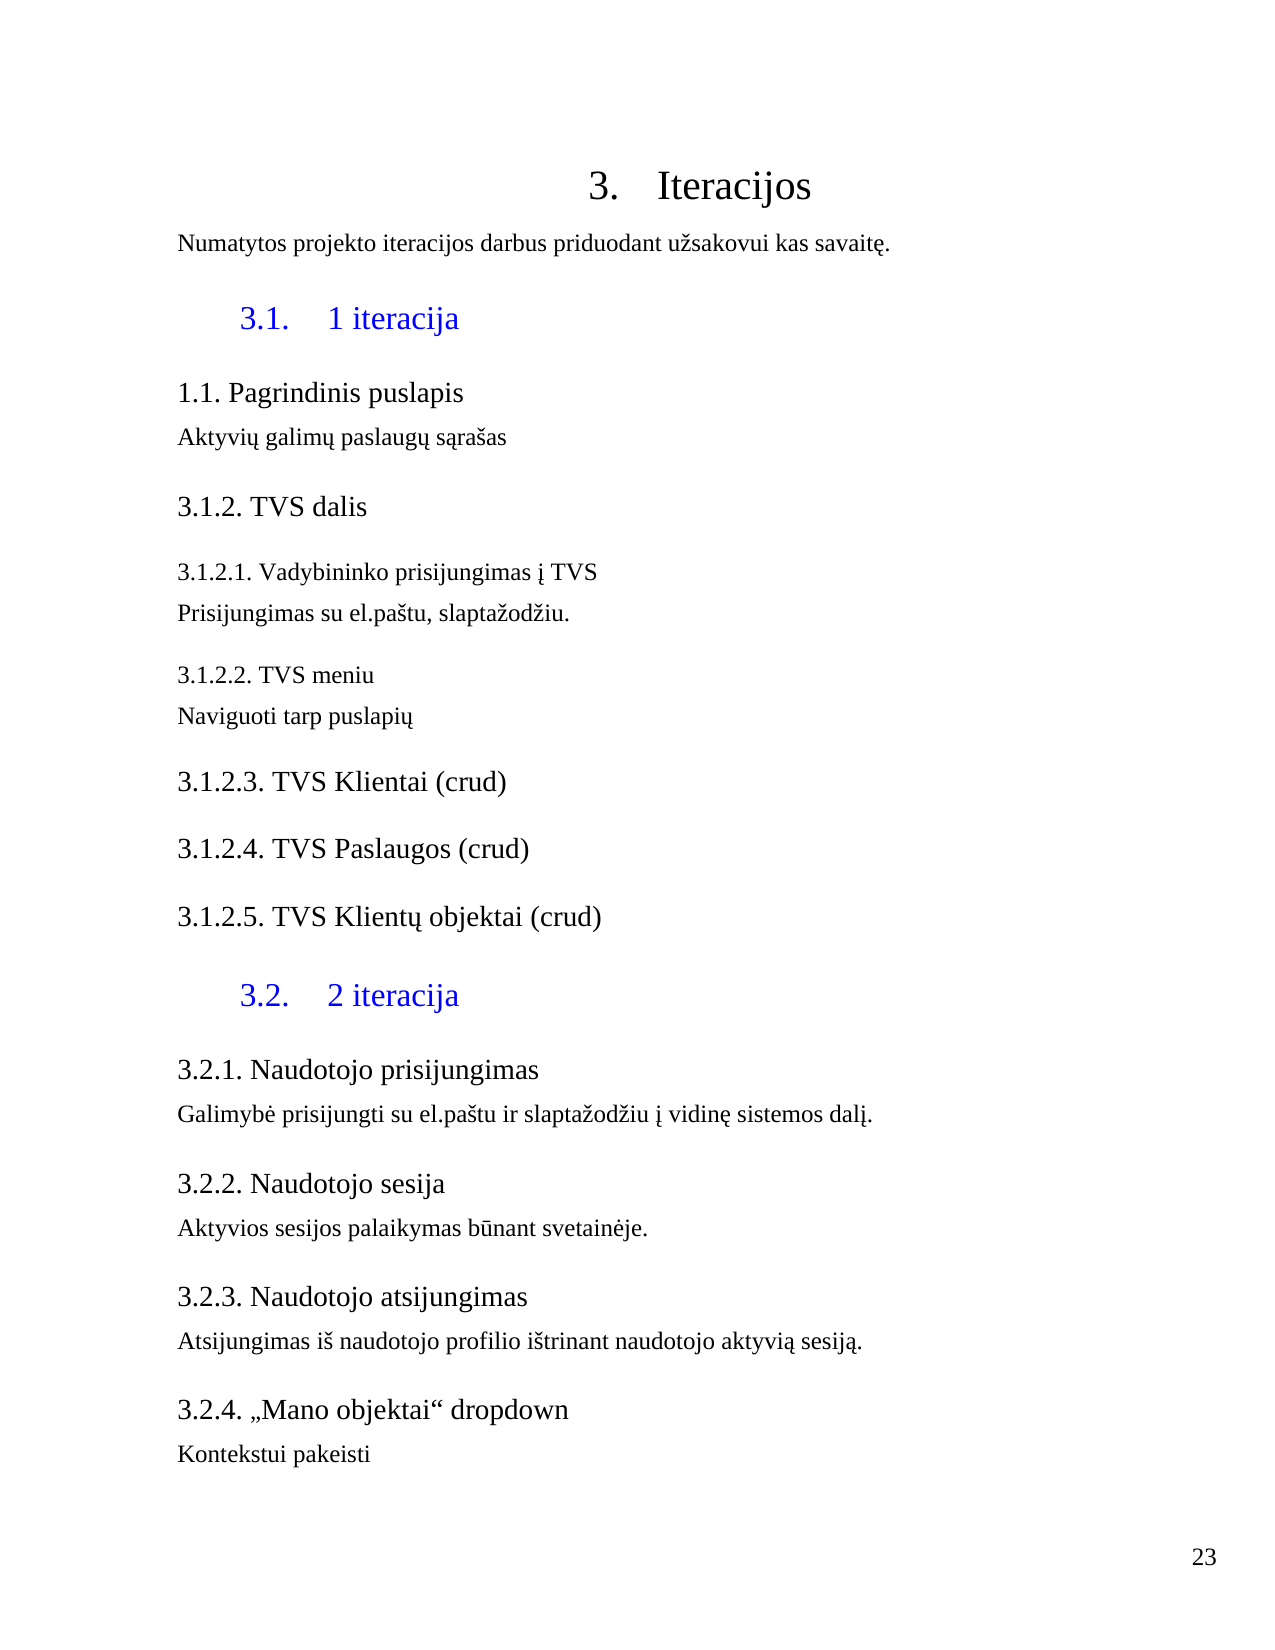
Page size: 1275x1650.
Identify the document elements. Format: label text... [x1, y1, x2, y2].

subtitle 1 iteracija [289, 298, 1217, 337]
text Kontekstui pakeisti [177, 1439, 1217, 1468]
subtitle 3.2.4. „Mano objektai“ dropdown [177, 1392, 1217, 1426]
text Prisijungimas su el.paštu, slaptažodžiu. [177, 598, 1217, 627]
subtitle 3.1.2.3. TVS Klientai (crud) [177, 764, 1217, 797]
subtitle 3.1.2.5. TVS Klientų objektai (crud) [177, 899, 1217, 933]
subtitle 2 iteracija [289, 975, 1217, 1013]
text Numatytos projekto iteracijos darbus priduodant užsakovui kas savaitę. [177, 228, 1217, 256]
text Aktyvių galimų paslaugų sąrašas [177, 422, 1217, 451]
text Aktyvios sesijos palaikymas būnant svetainėje. [177, 1213, 1217, 1241]
subtitle 1.1. Pagrindinis puslapis [177, 376, 1217, 409]
subtitle 3.1.2.4. TVS Paslaugos (crud) [177, 831, 1217, 865]
text Galimybė prisijungti su el.paštu ir slaptažodžiu į vidinę sistemos dalį. [177, 1099, 1217, 1128]
subtitle 3.1.2.2. TVS meniu [177, 660, 1217, 689]
subtitle 3.2.2. Naudotojo sesija [177, 1166, 1217, 1199]
text Naviguoti tarp puslapių [177, 701, 1217, 730]
subtitle 3.2.1. Naudotojo prisijungimas [177, 1052, 1217, 1086]
subtitle 3.2.3. Naudotojo atsijungimas [177, 1279, 1217, 1312]
text Atsijungimas iš naudotojo profilio ištrinant naudotojo aktyvią sesiją. [177, 1326, 1217, 1354]
subtitle 3.1.2. TVS dalis [177, 489, 1217, 522]
subtitle Iteracijos [214, 160, 1217, 208]
subtitle 3.1.2.1. Vadybininko prisijungimas į TVS [177, 557, 1217, 585]
